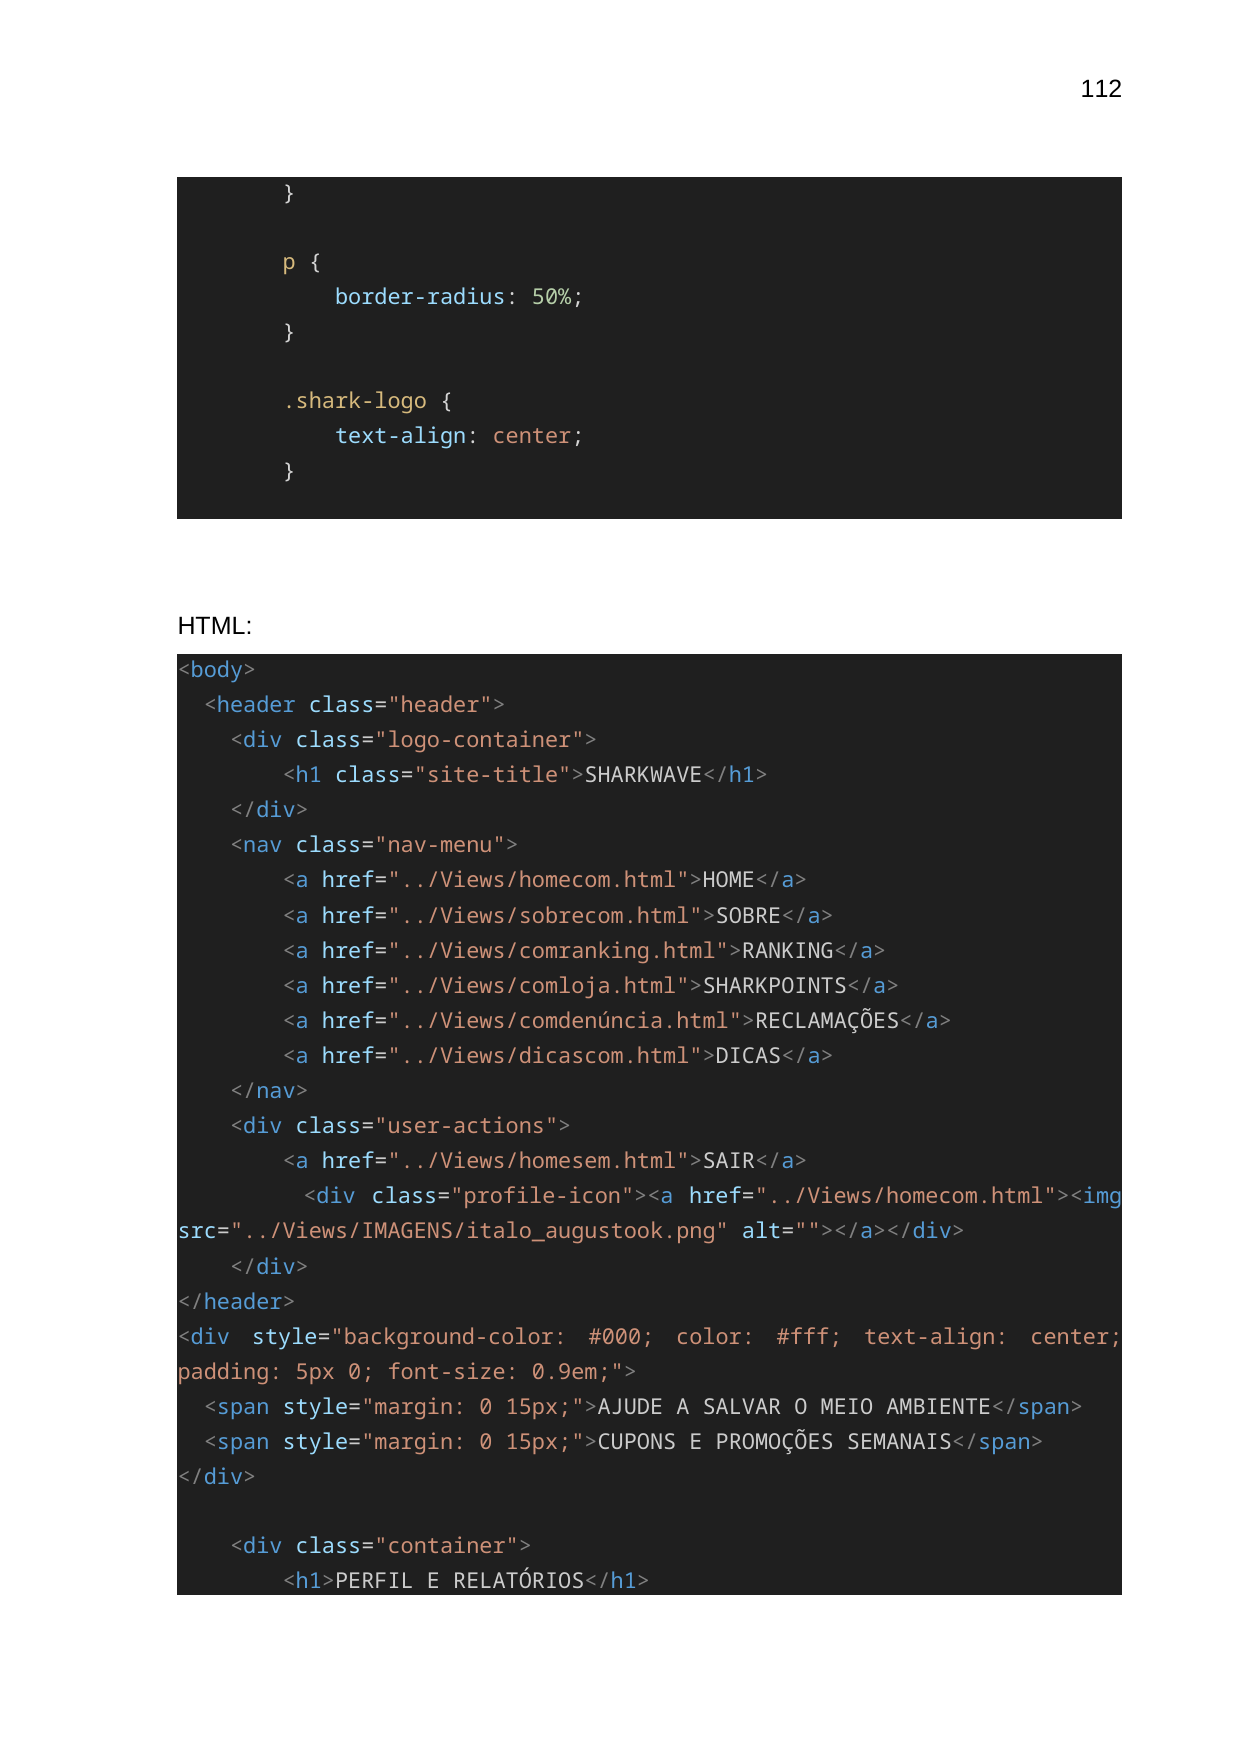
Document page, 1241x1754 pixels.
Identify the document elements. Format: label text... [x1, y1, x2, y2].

text </header> [177, 1286, 1122, 1316]
text <a href="../Views/comdenúncia.html">RECLAMAÇÕES</a> [177, 1005, 1122, 1035]
text <a href="../Views/comloja.html">SHARKPOINTS</a> [177, 970, 1122, 999]
text <body> [177, 654, 1122, 684]
text <a href="../Views/homesem.html">SAIR</a> [177, 1145, 1122, 1175]
text <div class="logo-container"> [177, 724, 1122, 754]
text HTML: [177, 611, 1122, 639]
text <h1>PERFIL E RELATÓRIOS</h1> [177, 1565, 1122, 1595]
text } [177, 177, 1122, 207]
text .shark-logo { [177, 385, 1122, 415]
text text-align: center; [177, 420, 1122, 450]
text } [177, 316, 1122, 346]
text border-radius: 50%; [177, 281, 1122, 311]
text <a href="../Views/dicascom.html">DICAS</a> [177, 1040, 1122, 1070]
text <span style="margin: 0 15px;">CUPONS E PROMOÇÕES SEMANAIS</span> [177, 1426, 1122, 1456]
text </div> [177, 1461, 1122, 1491]
text <a href="../Views/sobrecom.html">SOBRE</a> [177, 899, 1122, 929]
text </div> [177, 1251, 1122, 1280]
text <div class="profile-icon"><a href="../Views/homecom.html"><img src="../Views/IMAGENS/italo_augustook.png" alt=""></a></div> [177, 1180, 1122, 1245]
text </nav> [177, 1075, 1122, 1105]
text </div> [177, 794, 1122, 824]
text <h1 class="site-title">SHARKWAVE</h1> [177, 759, 1122, 789]
text <header class="header"> [177, 689, 1122, 719]
text <div class="user-actions"> [177, 1110, 1122, 1140]
text <a href="../Views/homecom.html">HOME</a> [177, 864, 1122, 894]
text p { [177, 246, 1122, 276]
text <div style="background-color: #000; color: #fff; text-align: center; padding: 5px 0; font-size: 0.9em;"> [177, 1321, 1122, 1386]
text <nav class="nav-menu"> [177, 829, 1122, 859]
text <span style="margin: 0 15px;">AJUDE A SALVAR O MEIO AMBIENTE</span> [177, 1391, 1122, 1421]
text <div class="container"> [177, 1530, 1122, 1560]
text } [177, 456, 1122, 485]
text <a href="../Views/comranking.html">RANKING</a> [177, 935, 1122, 964]
